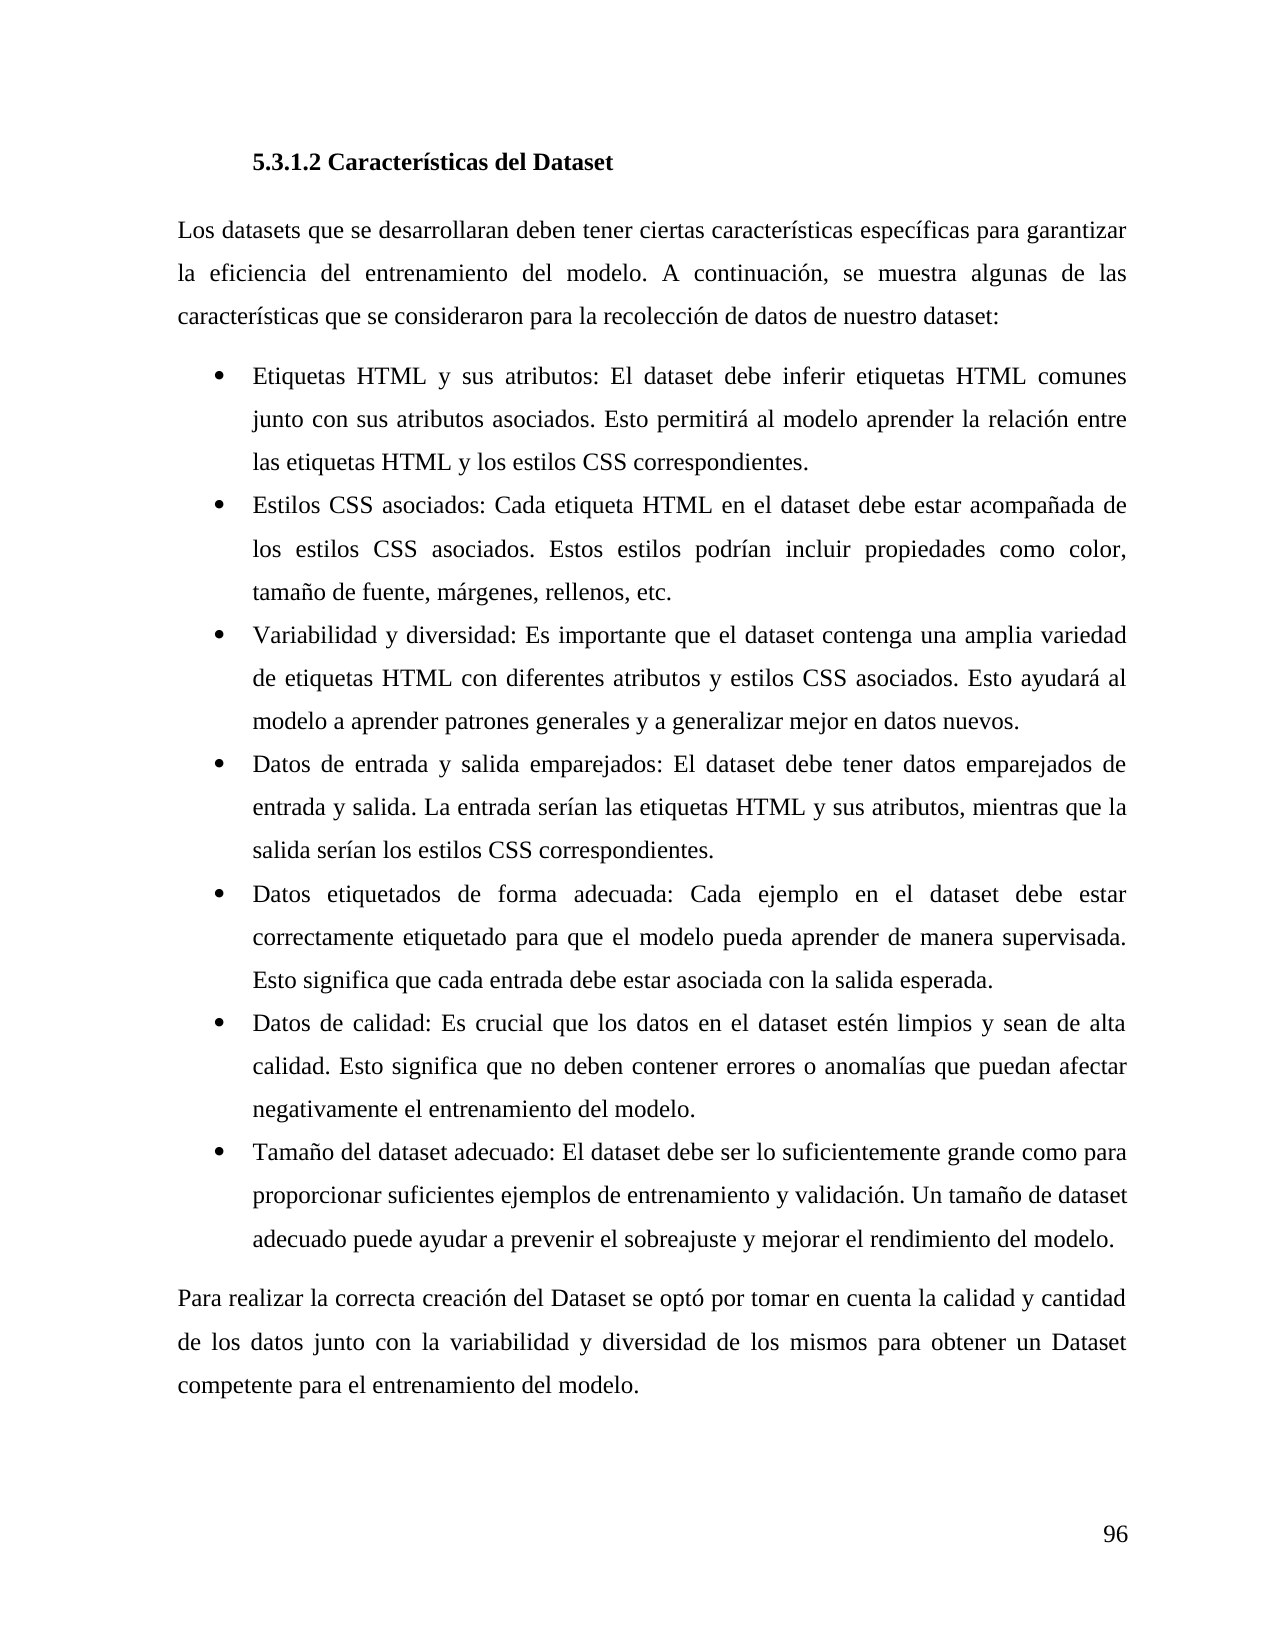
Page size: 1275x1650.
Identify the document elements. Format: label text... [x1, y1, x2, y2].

text Los datasets que se desarrollaran deben tener ciertas características específicas para garantizar la eficiencia del entrenamiento del modelo. A continuación, se muestra algunas de las características que se consideraron para la recolección de datos de nuestro dataset: [177, 215, 1128, 330]
list Etiquetas HTML y sus atributos: El dataset debe inferir etiquetas HTML comunes junto con sus atributos asociados. Esto permitirá al modelo aprender la relación entre las etiquetas HTML y los estilos CSS correspondientes. [215, 361, 1128, 476]
subtitle 5.3.1.2 Características del Dataset [177, 147, 1128, 176]
text Para realizar la correcta creación del Dataset se optó por tomar en cuenta la calidad y cantidad de los datos junto con la variabilidad y diversidad de los mismos para obtener un Dataset competente para el entrenamiento del modelo. [177, 1283, 1128, 1398]
list Datos de calidad: Es crucial que los datos en el dataset estén limpios y sean de alta calidad. Esto significa que no deben contener errores o anomalías que puedan afectar negativamente el entrenamiento del modelo. [215, 1008, 1128, 1123]
list Tamaño del dataset adecuado: El dataset debe ser lo suficientemente grande como para proporcionar suficientes ejemplos de entrenamiento y validación. Un tamaño de dataset adecuado puede ayudar a prevenir el sobreajuste y mejorar el rendimiento del modelo. [215, 1137, 1128, 1252]
list Variabilidad y diversidad: Es importante que el dataset contenga una amplia variedad de etiquetas HTML con diferentes atributos y estilos CSS asociados. Esto ayudará al modelo a aprender patrones generales y a generalizar mejor en datos nuevos. [215, 620, 1128, 735]
list Datos de entrada y salida emparejados: El dataset debe tener datos emparejados de entrada y salida. La entrada serían las etiquetas HTML y sus atributos, mientras que la salida serían los estilos CSS correspondientes. [215, 749, 1128, 864]
list Datos etiquetados de forma adecuada: Cada ejemplo en el dataset debe estar correctamente etiquetado para que el modelo pueda aprender de manera supervisada. Esto significa que cada entrada debe estar asociada con la salida esperada. [215, 879, 1128, 994]
list Estilos CSS asociados: Cada etiqueta HTML en el dataset debe estar acompañada de los estilos CSS asociados. Estos estilos podrían incluir propiedades como color, tamaño de fuente, márgenes, rellenos, etc. [215, 491, 1128, 606]
